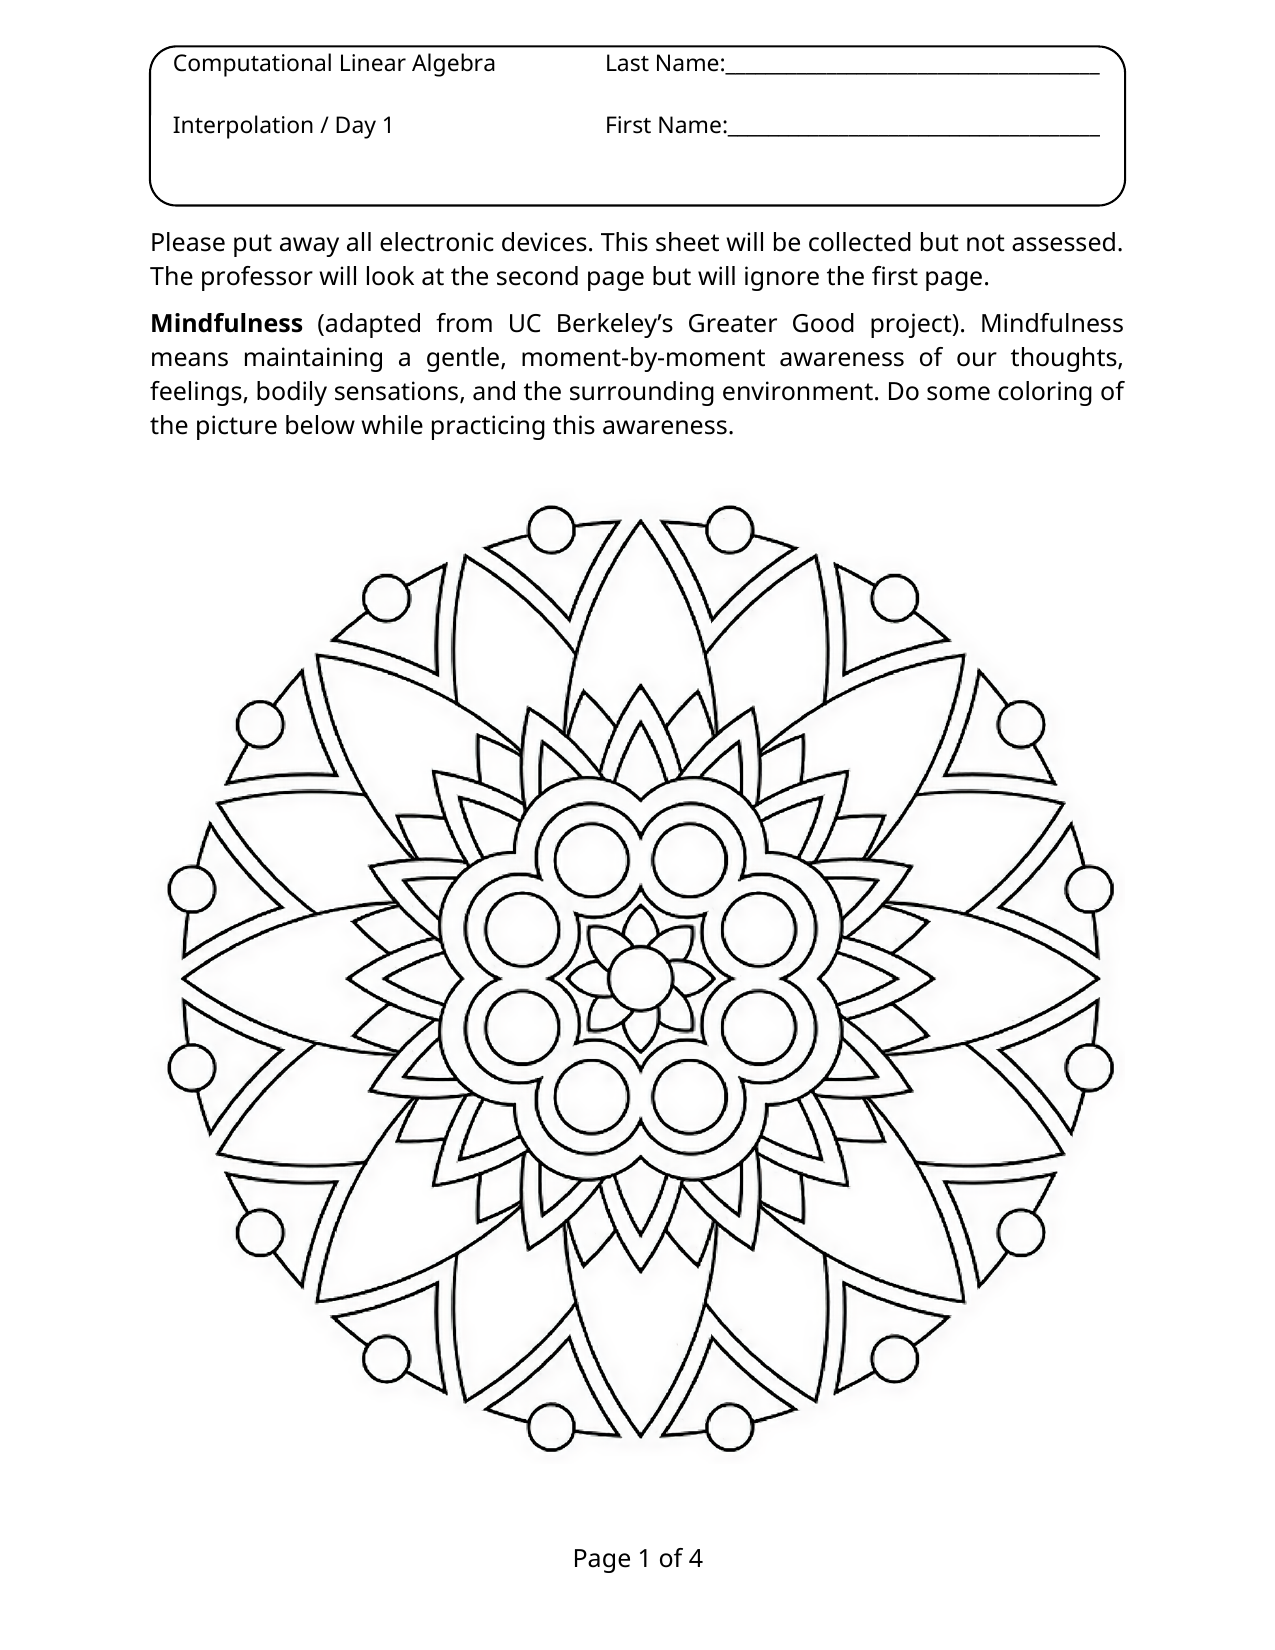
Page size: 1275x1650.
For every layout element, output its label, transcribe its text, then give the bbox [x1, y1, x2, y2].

picture [150, 488, 1125, 1464]
text Mindfulness (adapted from UC Berkeley’s Greater Good project). Mindfulness means maintaining a gentle, moment-by-moment awareness of our thoughts, feelings, bodily sensations, and the surrounding environment. Do some coloring of the picture below while practicing this awareness. [150, 306, 1125, 442]
text Please put away all electronic devices. This sheet will be collected but not assessed. The professor will look at the second page but will ignore the first page. [150, 225, 1125, 293]
